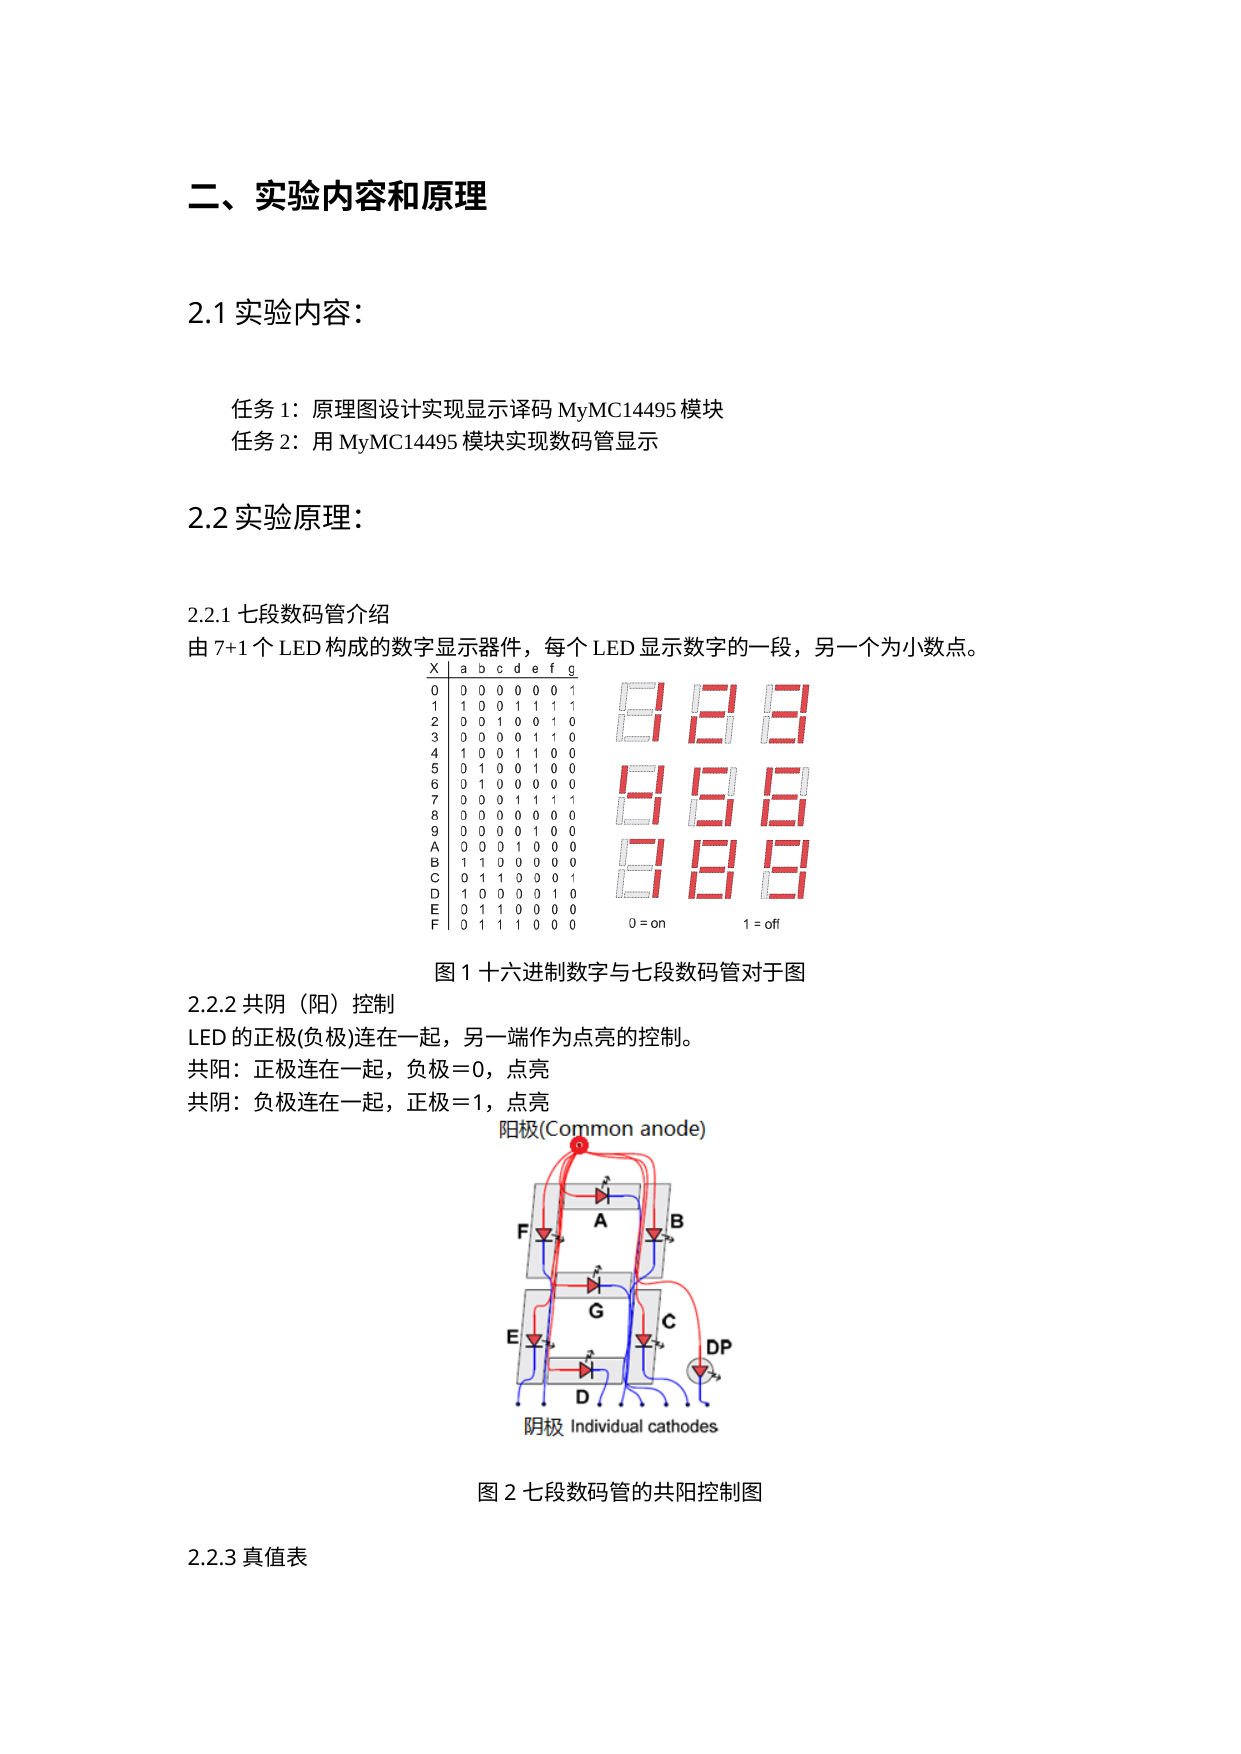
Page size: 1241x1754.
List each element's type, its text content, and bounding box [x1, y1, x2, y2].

subtitle 二、实验内容和原理 [187, 162, 1053, 227]
text 任务2：用MyMC14495模块实现数码管显示 [187, 424, 1053, 456]
text 任务1：原理图设计实现显示译码MyMC14495模块 [187, 391, 1053, 424]
picture [494, 1116, 746, 1445]
picture [425, 661, 816, 938]
subtitle 2.2实验原理： [187, 483, 1053, 548]
text 图1 十六进制数字与七段数码管对于图 [187, 954, 1053, 987]
text 2.2.3 真值表 [187, 1539, 1053, 1572]
text 由7+1个LED构成的数字显示器件，每个LED显示数字的一段，另一个为小数点。 [187, 629, 1053, 662]
text 2.2.1 七段数码管介绍 [187, 597, 1053, 629]
text 共阴：负极连在一起，正极＝1，点亮 [187, 1084, 1053, 1117]
text 2.2.2 共阴（阳）控制 [187, 987, 1053, 1019]
text 图2 七段数码管的共阳控制图 [187, 1474, 1053, 1507]
text 共阳：正极连在一起，负极＝0，点亮 [187, 1052, 1053, 1084]
text LED的正极(负极)连在一起，另一端作为点亮的控制。 [187, 1019, 1053, 1052]
subtitle 2.1实验内容： [187, 278, 1053, 343]
